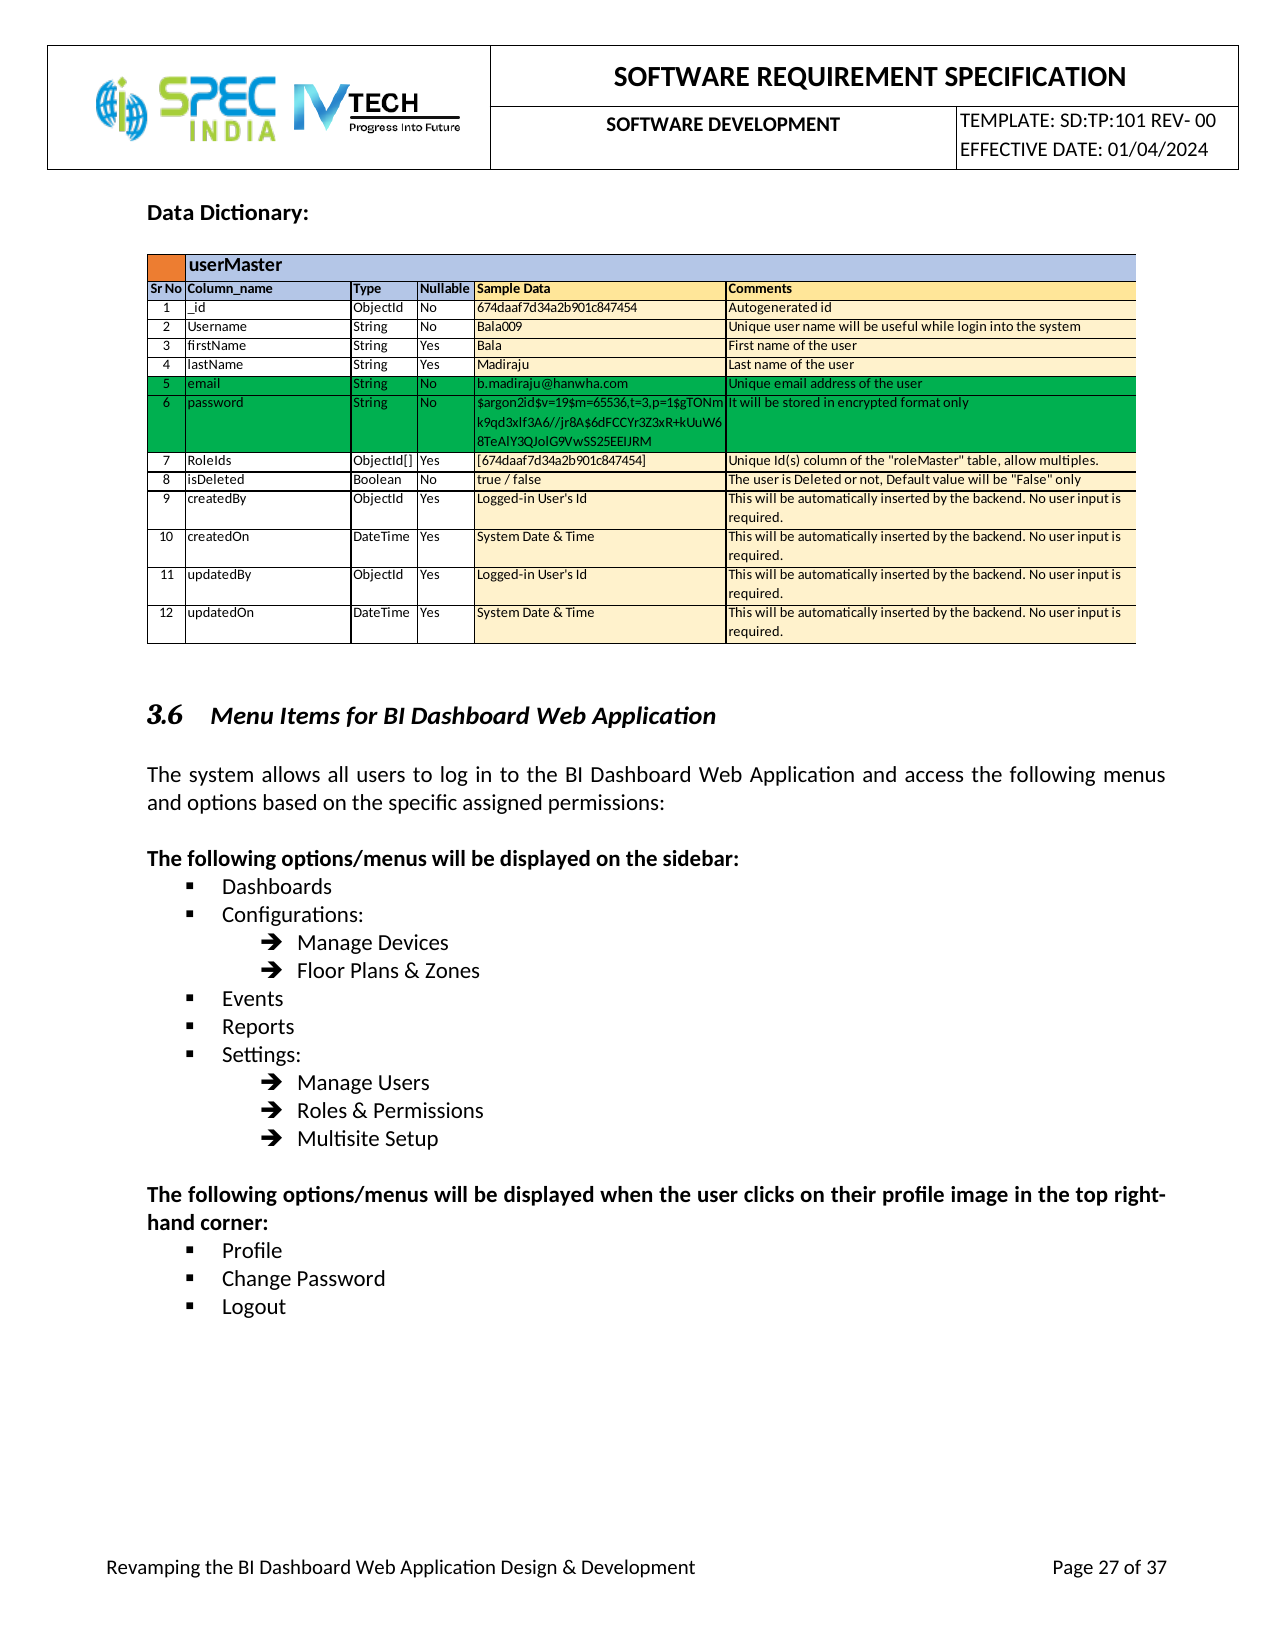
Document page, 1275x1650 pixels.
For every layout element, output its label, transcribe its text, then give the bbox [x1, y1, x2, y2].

text The system allows all users to log in to the BI Dashboard Web Application and access the following menus and options based on the specific assigned permissions: [147, 760, 1169, 816]
picture [283, 72, 473, 143]
list Dashboards [184, 872, 1169, 900]
list Change Password [184, 1264, 1169, 1292]
list Manage Devices [259, 928, 1169, 956]
list Configurations: [184, 900, 1169, 928]
subtitle Menu Items for BI Dashboard Web Application [147, 698, 1169, 732]
list Manage Users [259, 1068, 1169, 1096]
list Logout [184, 1292, 1169, 1320]
list Floor Plans & Zones [259, 956, 1169, 984]
list Multisite Setup [259, 1124, 1169, 1152]
text Data Dictionary: [147, 198, 1169, 226]
picture [107, 90, 112, 101]
list Profile [184, 1236, 1169, 1264]
picture [96, 75, 277, 143]
text The following options/menus will be displayed on the sidebar: [147, 844, 1169, 872]
list Roles & Permissions [259, 1096, 1169, 1124]
list Reports [184, 1012, 1169, 1040]
list Events [184, 984, 1169, 1012]
picture [100, 91, 106, 104]
text The following options/menus will be displayed when the user clicks on their profile image in the top right-hand corner: [147, 1180, 1169, 1236]
list Settings: [184, 1040, 1169, 1068]
